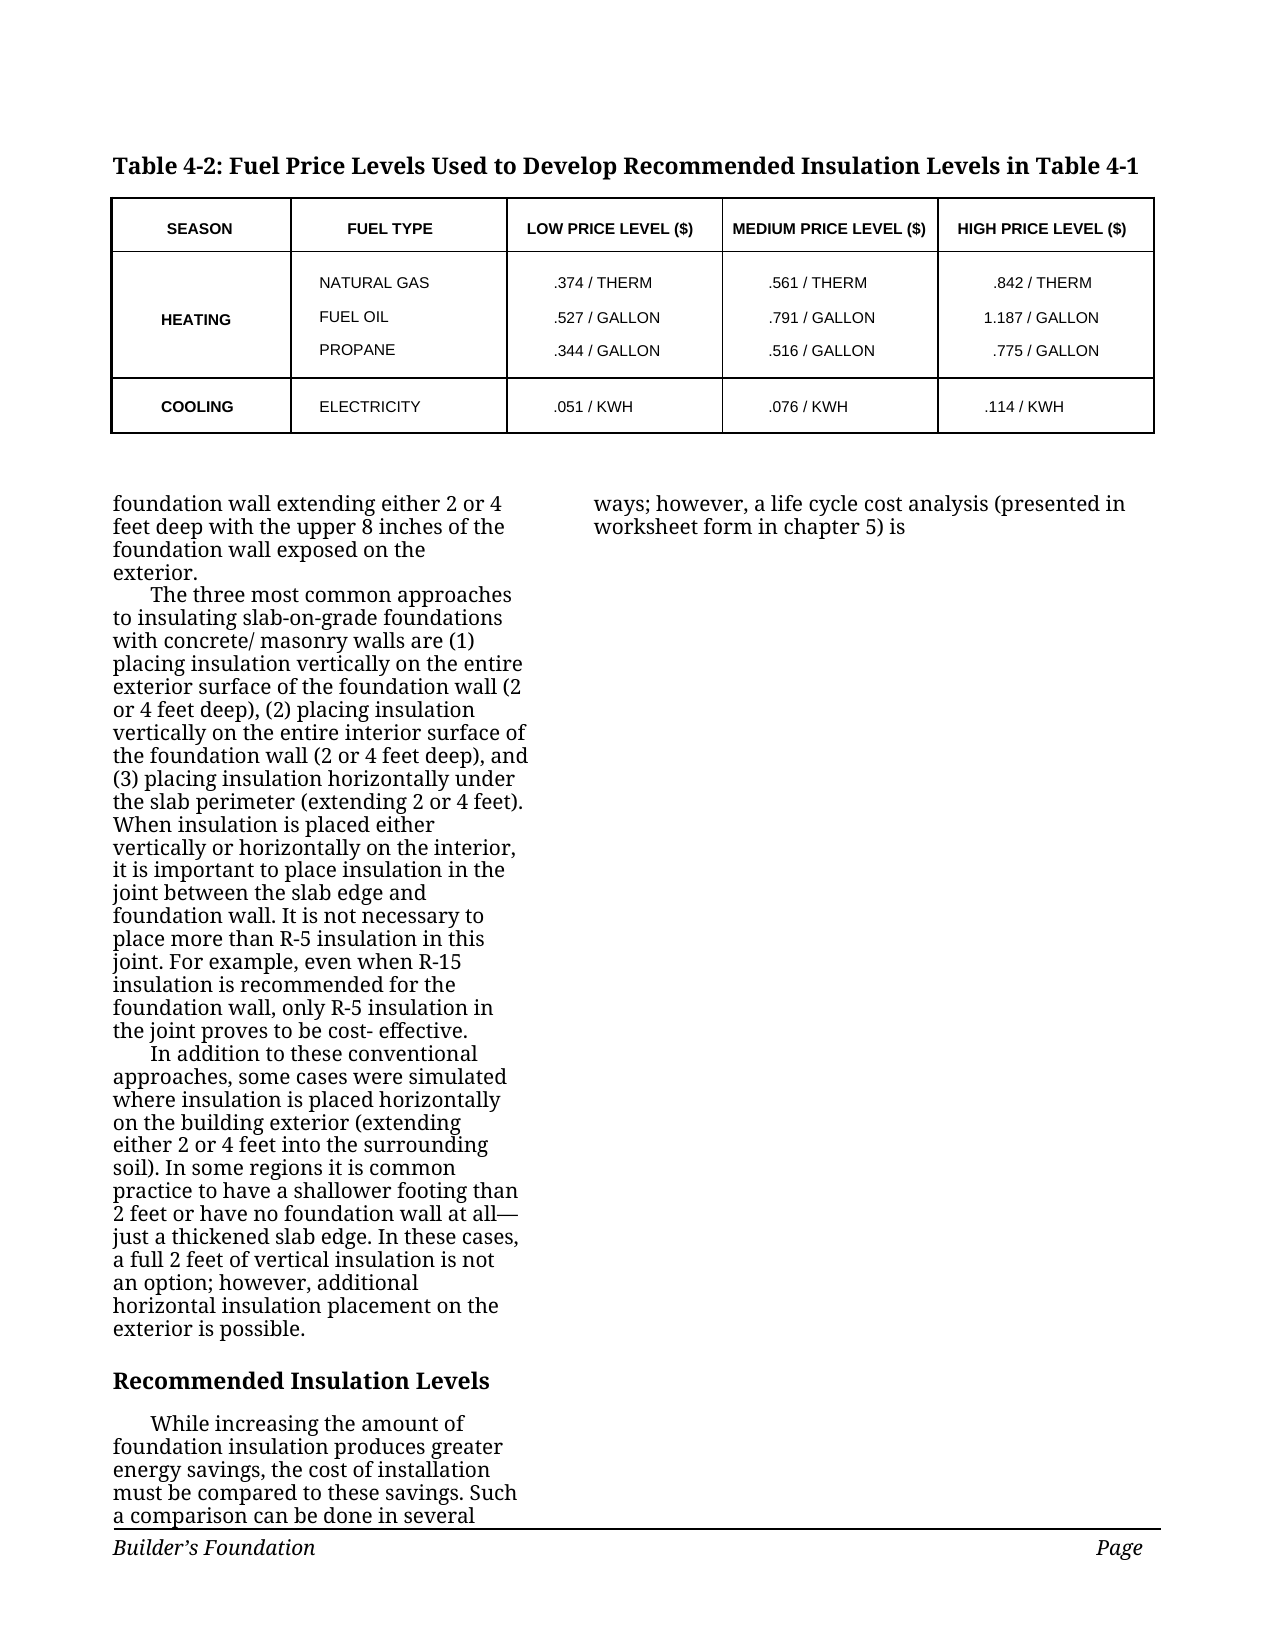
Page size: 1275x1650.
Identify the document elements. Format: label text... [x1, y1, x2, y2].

table_cell .842 / THERM 1.187 / GALLON .775 / GALLON [939, 252, 1153, 377]
text The three most common approaches to insulating slab-on-grade foundations with concrete/ masonry walls are (1) placing insulation vertically on the entire exterior surface of the foundation wall (2 or 4 feet deep), (2) placing insulation vertically on the entire interior surface of the foundation wall (2 or 4 feet deep), and (3) placing insulation horizontally under the slab perimeter (extending 2 or 4 feet). When insulation is placed either vertically or horizontally on the interior, it is important to place insulation in the joint between the slab edge and foundation wall. It is not necessary to place more than R-5 insulation in this joint. For example, even when R-15 insulation is recommended for the foundation wall, only R-5 insulation in the joint proves to be cost- effective. [113, 584, 529, 1043]
table_cell HEATING [113, 252, 290, 377]
text While increasing the amount of foundation insulation produces greater energy savings, the cost of installation must be compared to these savings. Such a comparison can be done in several ways; however, a life cycle cost analysis (presented in worksheet form in chapter 5) is [594, 493, 1172, 539]
table_cell .076 / KWH [723, 379, 937, 431]
table_cell COOLING [113, 379, 290, 431]
table_header FUEL TYPE [292, 199, 506, 251]
table_header LOW PRICE LEVEL ($) [508, 199, 722, 251]
subtitle Recommended Insulation Levels [113, 1365, 513, 1396]
table_header SEASON [113, 199, 290, 251]
table_cell .051 / KWH [508, 379, 722, 431]
table_cell .374 / THERM .527 / GALLON .344 / GALLON [508, 252, 722, 377]
table_header MEDIUM PRICE LEVEL ($) [723, 199, 937, 251]
text In addition to these conventional approaches, some cases were simulated where insulation is placed horizontally on the building exterior (extending either 2 or 4 feet into the surrounding soil). In some regions it is common practice to have a shallower footing than 2 feet or have no foundation wall at all—just a thickened slab edge. In these cases, a full 2 feet of vertical insulation is not an option; however, additional horizontal insulation placement on the exterior is possible. [113, 1043, 523, 1341]
table_cell NATURAL GAS FUEL OIL PROPANE [292, 252, 506, 377]
text foundation wall extending either 2 or 4 feet deep with the upper 8 inches of the foundation wall exposed on the exterior. [113, 493, 513, 584]
table_header HIGH PRICE LEVEL ($) [939, 199, 1153, 251]
table_cell .114 / KWH [939, 379, 1153, 431]
subtitle Table 4-2: Fuel Price Levels Used to Develop Recommended Insulation Levels in Table 4-1 [113, 150, 1174, 181]
table_cell .561 / THERM .791 / GALLON .516 / GALLON [723, 252, 937, 377]
text While increasing the amount of foundation insulation produces greater energy savings, the cost of installation must be compared to these savings. Such a comparison can be done in several ways; however, a life cycle cost analysis (presented in worksheet form in chapter 5) is [113, 1413, 526, 1528]
table_cell ELECTRICITY [292, 379, 506, 431]
